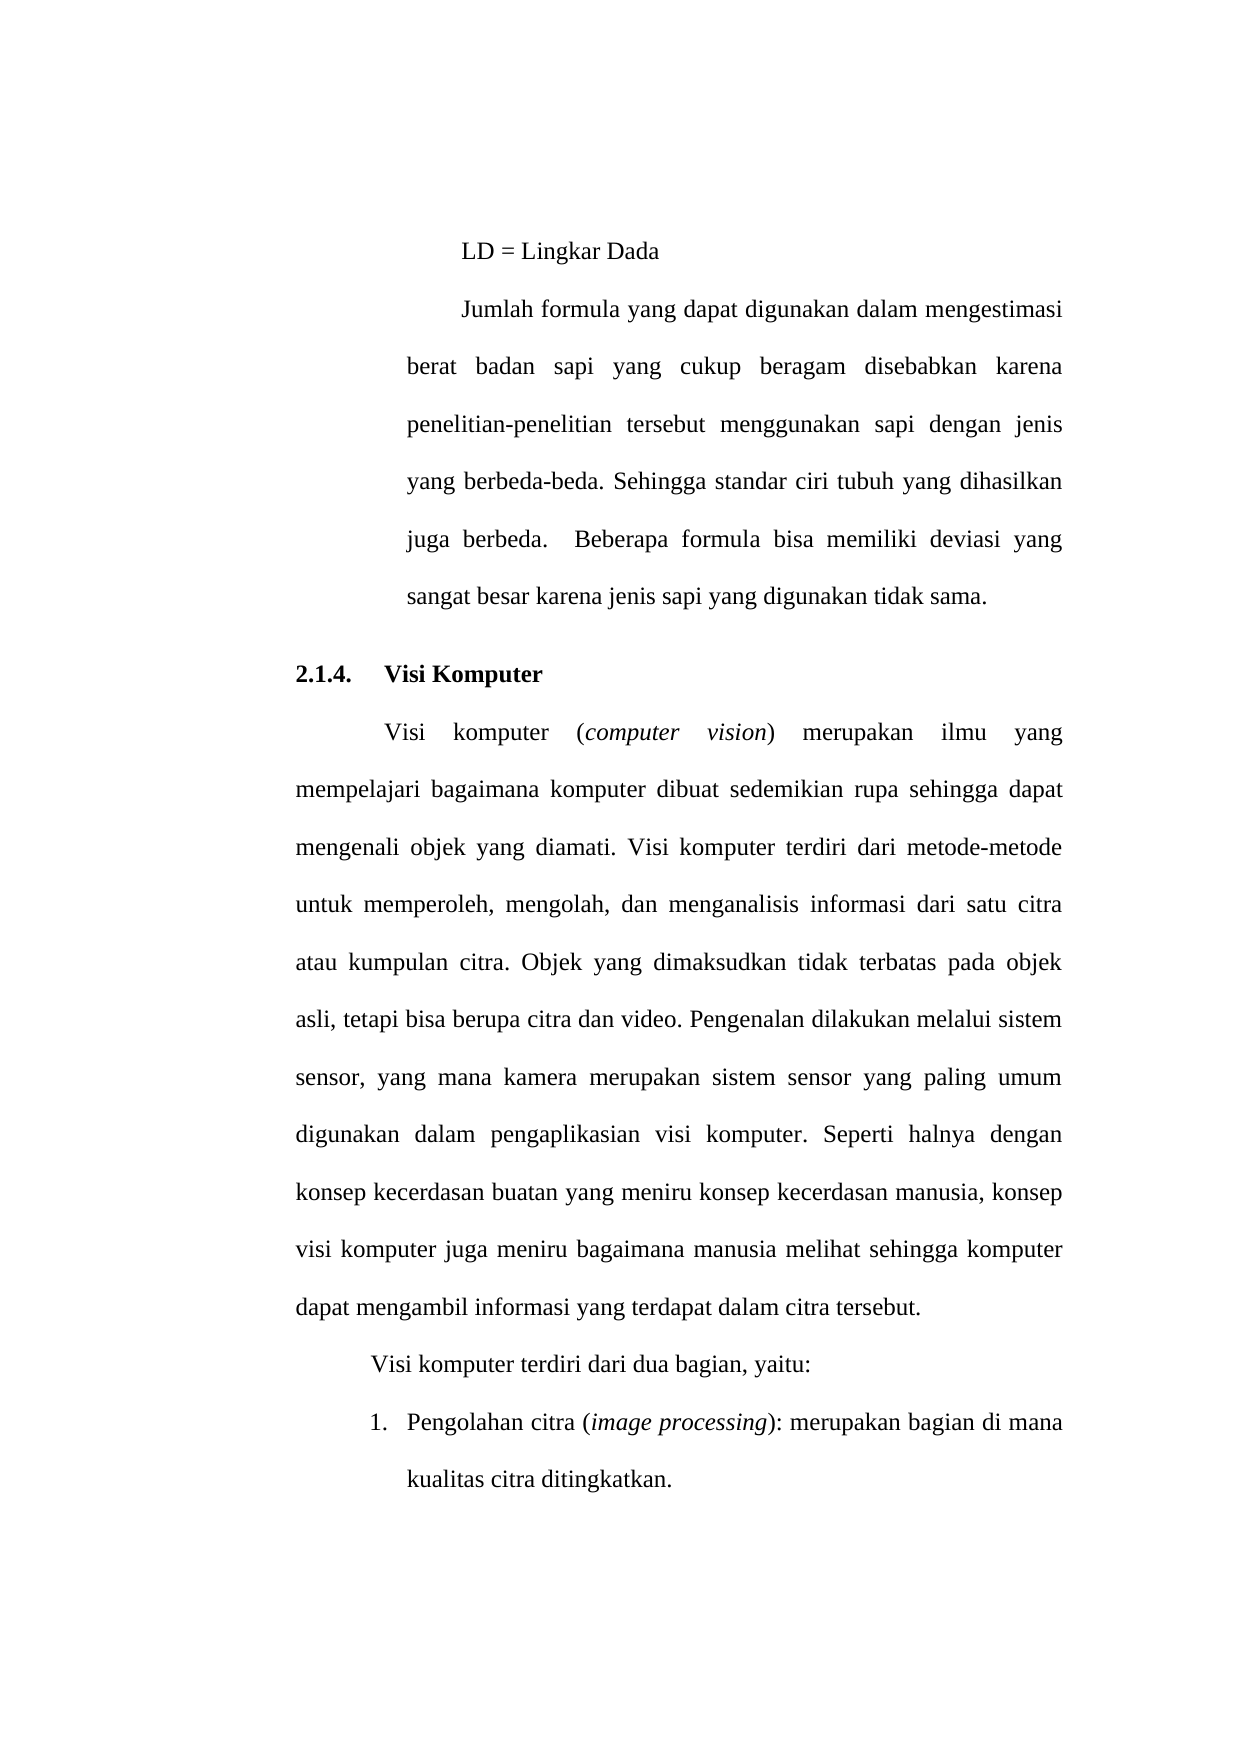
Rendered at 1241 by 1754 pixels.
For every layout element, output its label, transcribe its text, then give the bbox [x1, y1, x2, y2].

list Pengolahan citra (image processing): merupakan bagian di mana kualitas citra ditingkatkan. [369, 1407, 1063, 1493]
subtitle Visi Komputer [295, 659, 1063, 688]
text Visi komputer (computer vision) merupakan ilmu yang mempelajari bagaimana komputer dibuat sedemikian rupa sehingga dapat mengenali objek yang diamati. Visi komputer terdiri dari metode-metode untuk memperoleh, mengolah, dan menganalisis informasi dari satu citra atau kumpulan citra. Objek yang dimaksudkan tidak terbatas pada objek asli, tetapi bisa berupa citra dan video. Pengenalan dilakukan melalui sistem sensor, yang mana kamera merupakan sistem sensor yang paling umum digunakan dalam pengaplikasian visi komputer. Seperti halnya dengan konsep kecerdasan buatan yang meniru konsep kecerdasan manusia, konsep visi komputer juga meniru bagaimana manusia melihat sehingga komputer dapat mengambil informasi yang terdapat dalam citra tersebut. [295, 717, 1063, 1321]
text Visi komputer terdiri dari dua bagian, yaitu: [295, 1349, 1063, 1378]
list LD = Lingkar Dada [407, 236, 1063, 265]
list Jumlah formula yang dapat digunakan dalam mengestimasi berat badan sapi yang cukup beragam disebabkan karena penelitian-penelitian tersebut menggunakan sapi dengan jenis yang berbeda-beda. Sehingga standar ciri tubuh yang dihasilkan juga berbeda. Beberapa formula bisa memiliki deviasi yang sangat besar karena jenis sapi yang digunakan tidak sama. [407, 294, 1063, 610]
